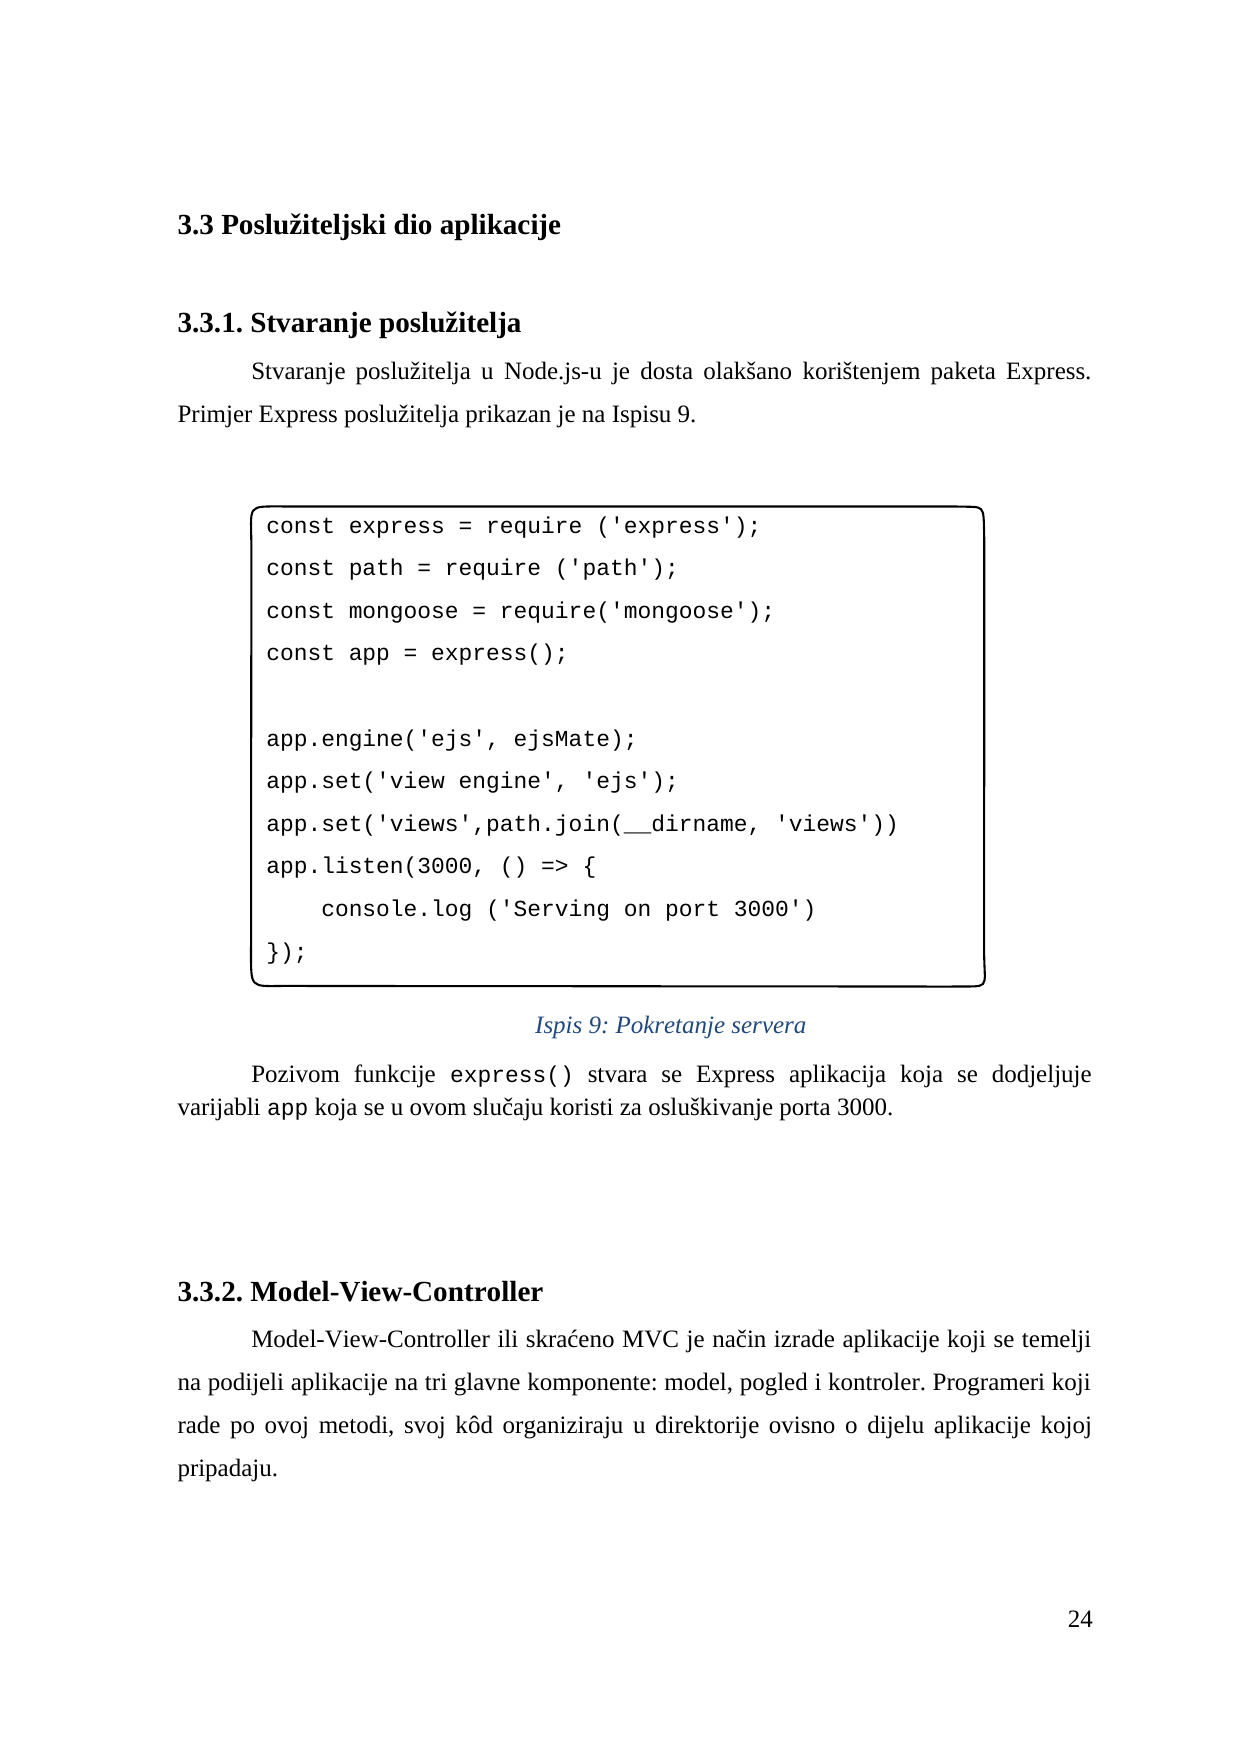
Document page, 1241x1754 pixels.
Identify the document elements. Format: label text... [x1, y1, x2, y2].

subtitle 3.3.2. Model-View-Controller [177, 1274, 1092, 1307]
text Stvaranje poslužitelja u Node.js-u je dosta olakšano korištenjem paketa Express. Primjer Express poslužitelja prikazan je na Ispisu 9. [177, 356, 1092, 428]
subtitle 3.3 Poslužiteljski dio aplikacije [177, 207, 1092, 241]
text Ispis 9: Pokretanje servera [177, 1010, 1092, 1039]
text Model-View-Controller ili skraćeno MVC je način izrade aplikacije koji se temelji na podijeli aplikacije na tri glavne komponente: model, pogled i kontroler. Programeri koji rade po ovoj metodi, svoj kôd organiziraju u direktorije ovisno o dijelu aplikacije kojoj pripadaju. [177, 1324, 1092, 1482]
subtitle 3.3.1. Stvaranje poslužitelja [177, 306, 1092, 339]
text Pozivom funkcije express() stvara se Express aplikacija koja se dodjeljuje varijabli app koja se u ovom slučaju koristi za osluškivanje porta 3000. [177, 1059, 1092, 1122]
